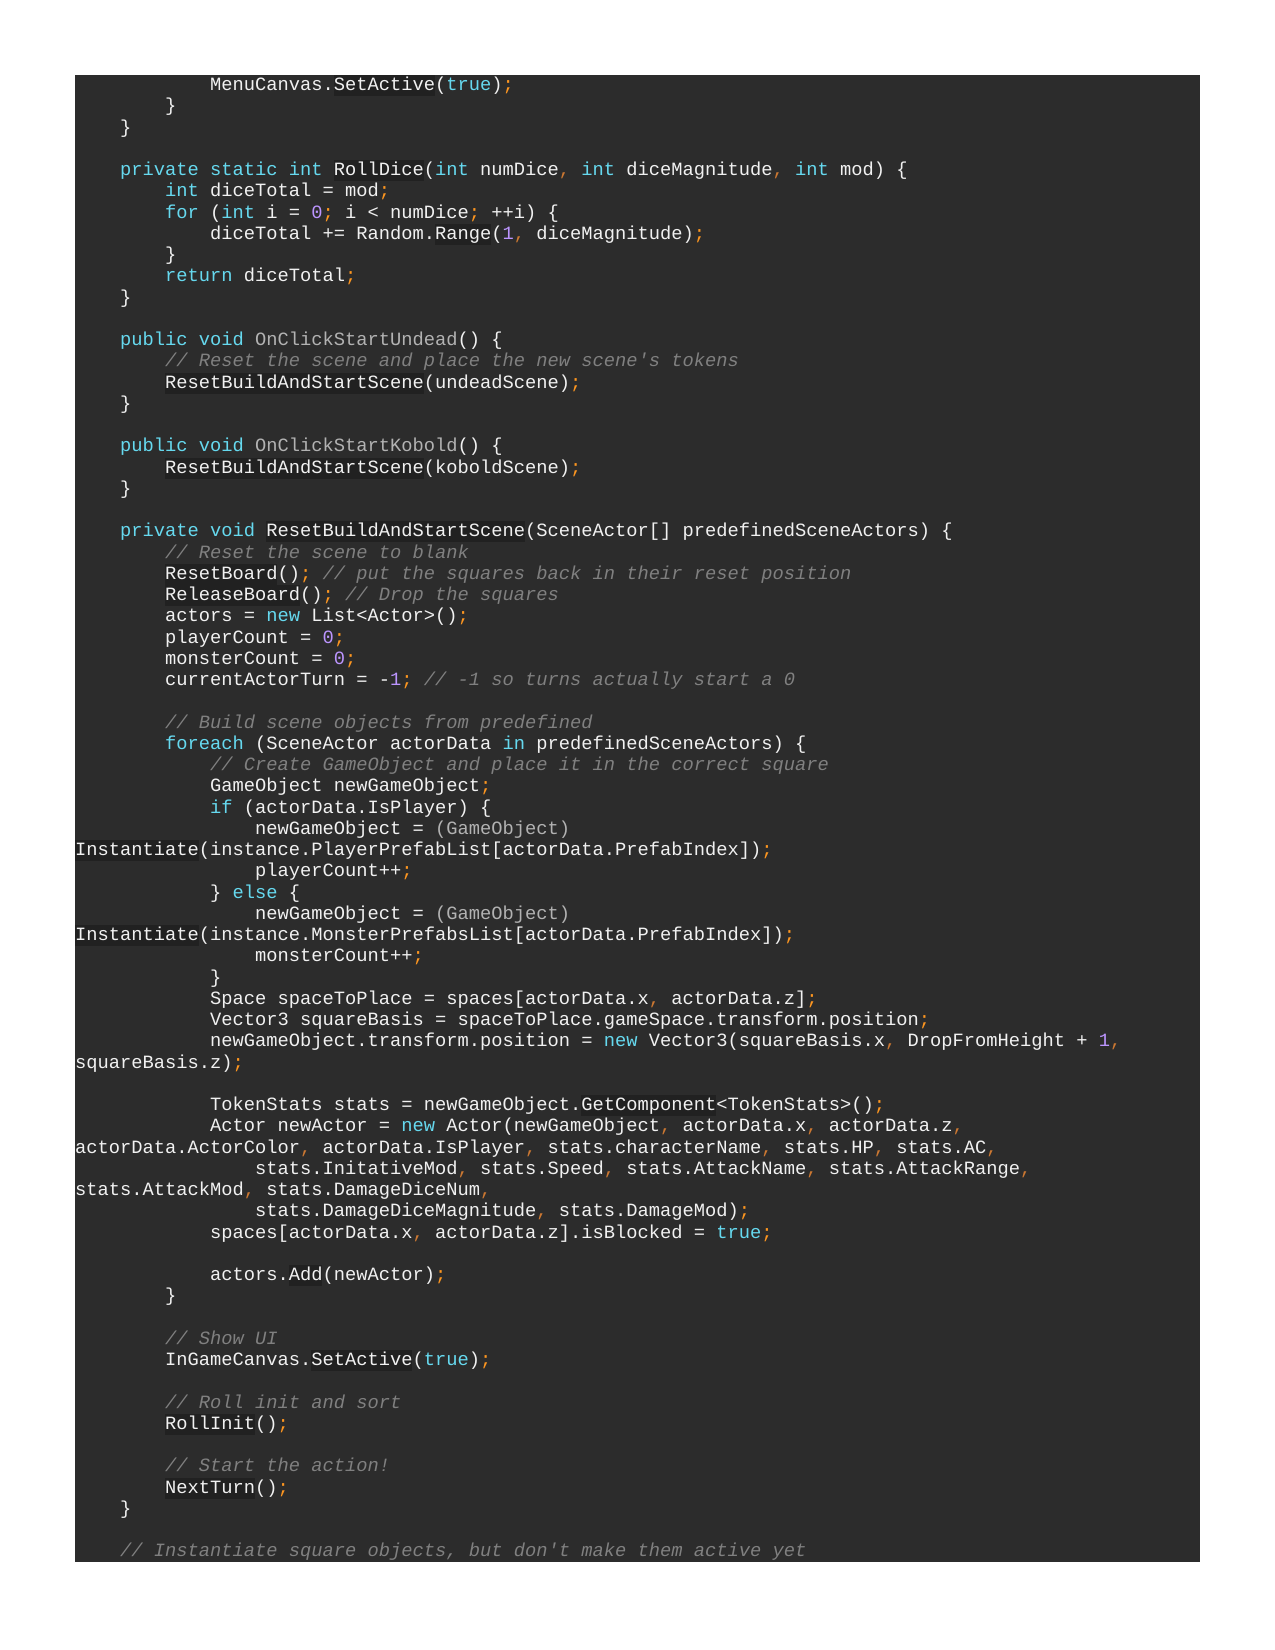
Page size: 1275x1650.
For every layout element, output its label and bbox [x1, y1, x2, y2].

text [75, 75, 1200, 1562]
